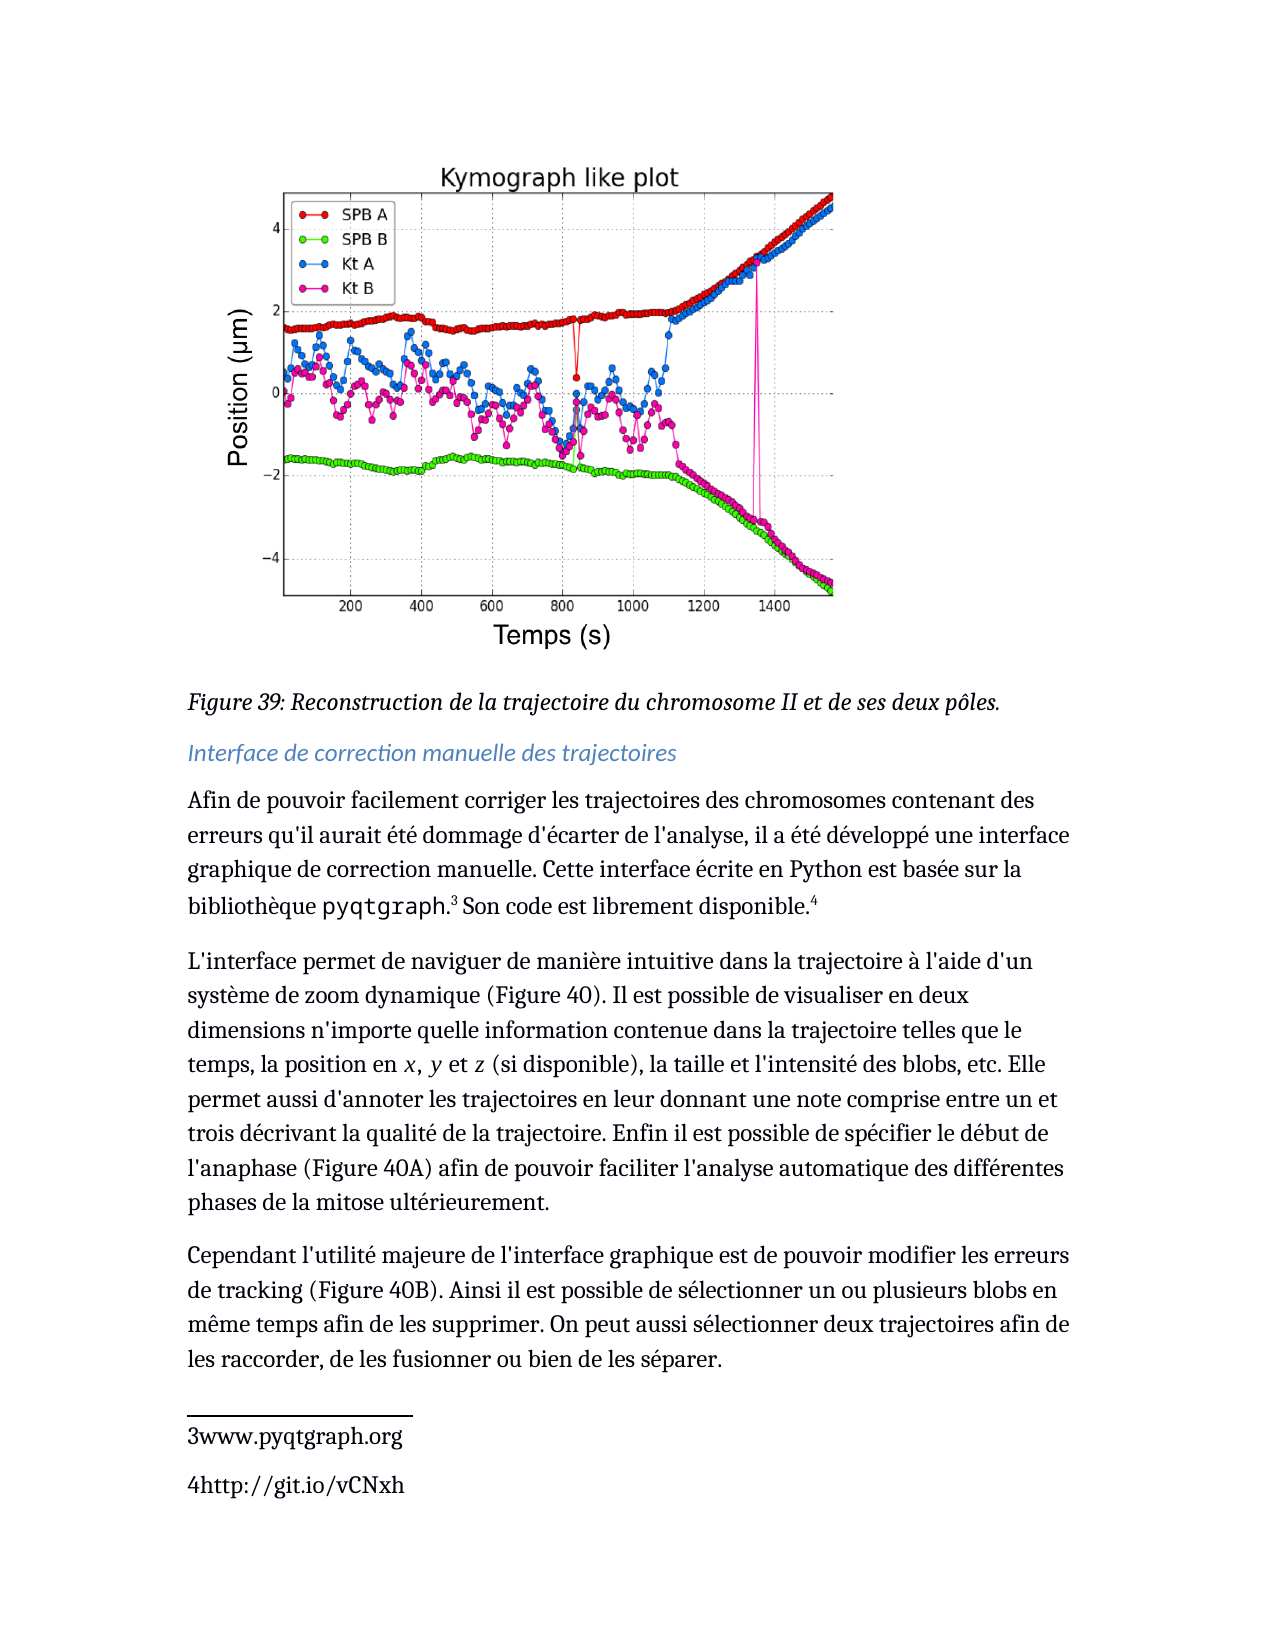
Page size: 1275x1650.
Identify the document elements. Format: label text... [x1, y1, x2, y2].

text Figure 39: Reconstruction de la trajectoire du chromosome II et de ses deux pôles. [187, 687, 1087, 716]
text L'interface permet de naviguer de manière intuitive dans la trajectoire à l'aide d'un système de zoom dynamique (Figure 40). Il est possible de visualiser en deux dimensions n'importe quelle information contenue dans la trajectoire telles que le temps, la position en , et (si disponible), la taille et l'intensité des blobs, etc. Elle permet aussi d'annoter les trajectoires en leur donnant une note comprise entre un et trois décrivant la qualité de la trajectoire. Enfin il est possible de spécifier le début de l'anaphase (Figure 40A) afin de pouvoir faciliter l'analyse automatique des différentes phases de la mitose ultérieurement. [187, 947, 1087, 1217]
text Cependant l'utilité majeure de l'interface graphique est de pouvoir modifier les erreurs de tracking (Figure 40B). Ainsi il est possible de sélectionner un ou plusieurs blobs en même temps afin de les supprimer. On peut aussi sélectionner deux trajectoires afin de les raccorder, de les fusionner ou bien de les séparer. [187, 1241, 1087, 1373]
subtitle Interface de correction manuelle des trajectoires [187, 737, 1087, 768]
picture [206, 150, 850, 667]
text Afin de pouvoir facilement corriger les trajectoires des chromosomes contenant des erreurs qu'il aurait été dommage d'écarter de l'analyse, il a été développé une interface graphique de correction manuelle. Cette interface écrite en Python est basée sur la bibliothèque pyqtgraph. Son code est librement disponible. [187, 786, 1087, 922]
